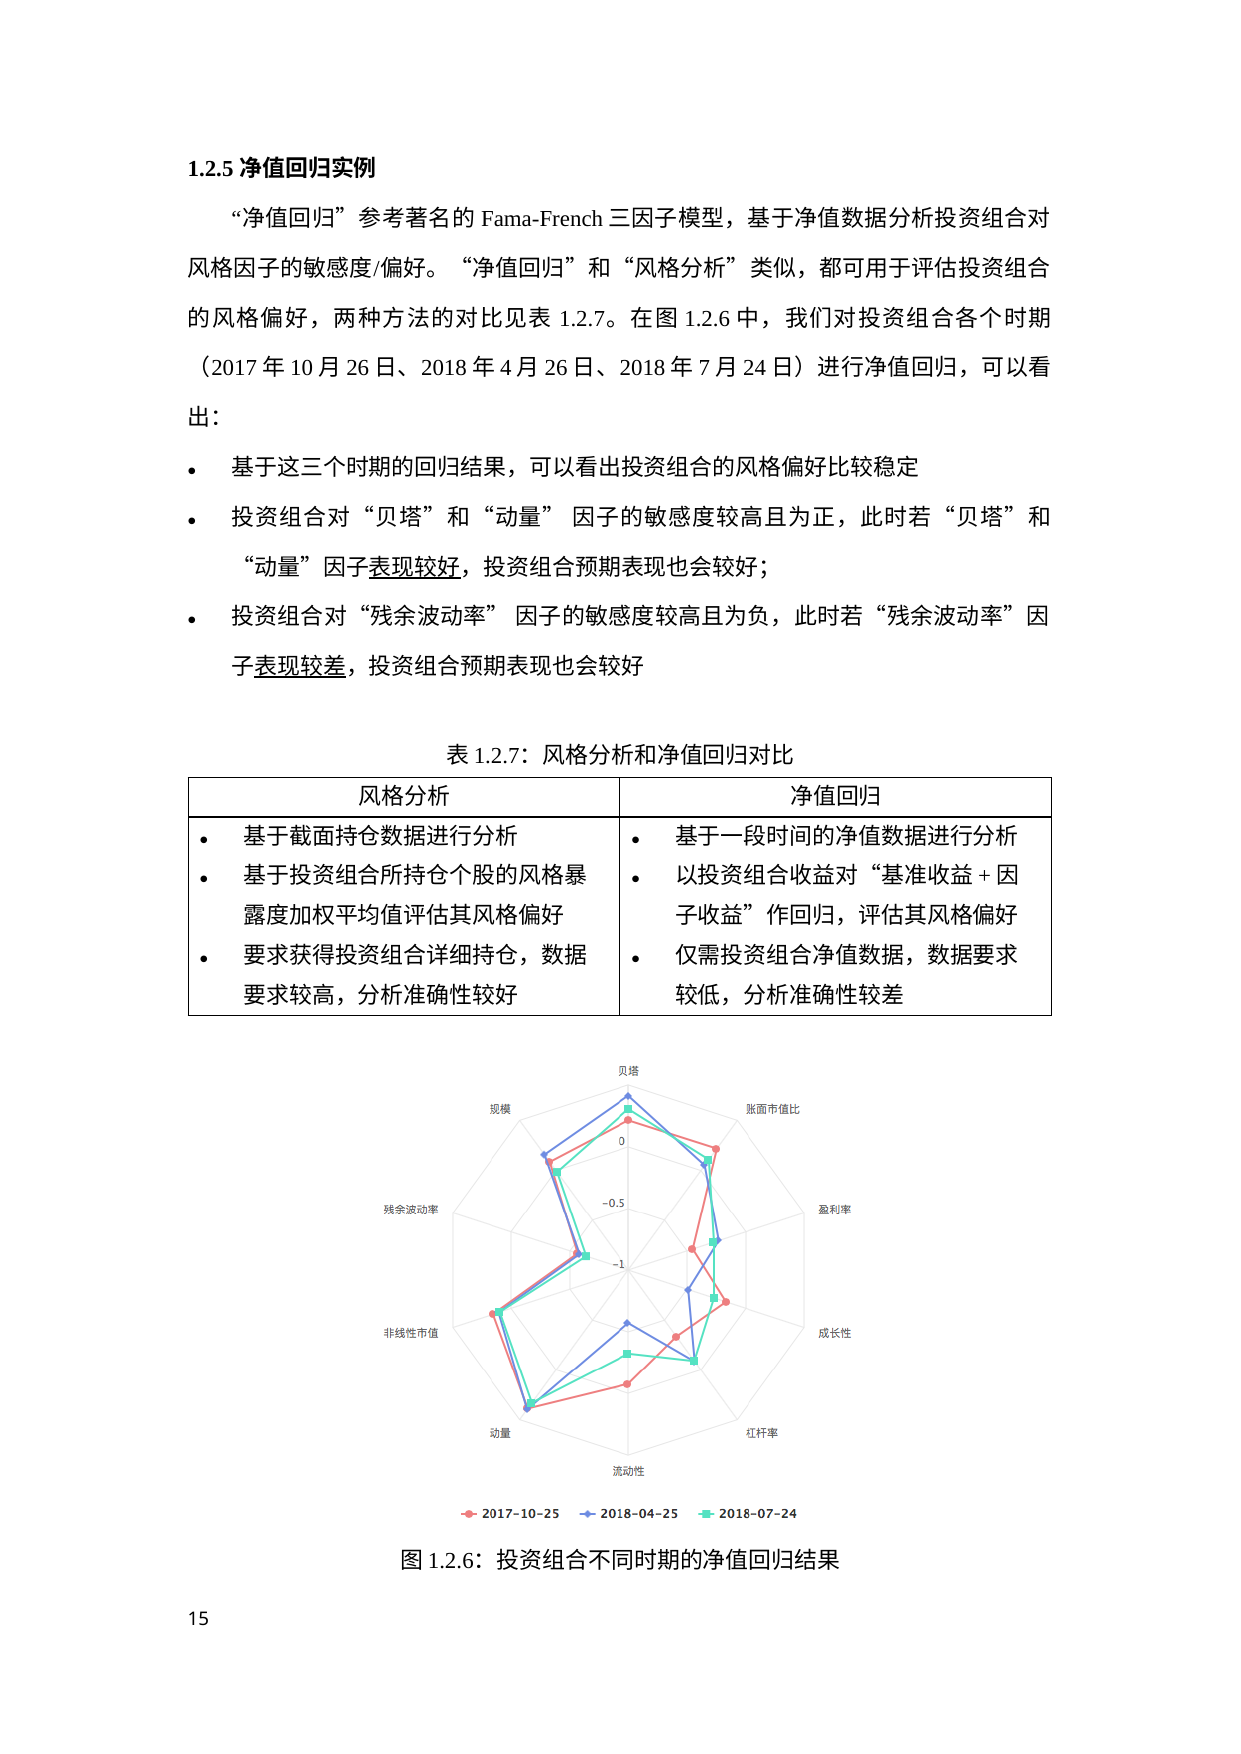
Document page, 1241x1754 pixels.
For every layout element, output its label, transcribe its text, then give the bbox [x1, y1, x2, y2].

table_header 净值回归 [620, 778, 1051, 816]
text “净值回归”参考著名的Fama-French三因子模型，基于净值数据分析投资组合对风格因子的敏感度/偏好。“净值回归”和“风格分析”类似，都可用于评估投资组合的风格偏好，两种方法的对比见表1.2.7。在图1.2.6中，我们对投资组合各个时期（2017年10月26日、2018年4月26日、2018年7月24日）进行净值回归，可以看出： [187, 200, 1053, 432]
table_header 风格分析 [189, 778, 619, 816]
table_cell 基于一段时间的净值数据进行分析 以投资组合收益对“基准收益 + 因子收益”作回归，评估其风格偏好 仅需投资组合净值数据，数据要求较低，分析准确性较差 [620, 818, 1051, 1015]
list 基于这三个时期的回归结果，可以看出投资组合的风格偏好比较稳定 [187, 449, 1053, 482]
text 表1.2.7：风格分析和净值回归对比 [187, 737, 1053, 770]
list 投资组合对“残余波动率” 因子的敏感度较高且为负，此时若“残余波动率”因子表现较差，投资组合预期表现也会较好 [187, 598, 1053, 681]
picture [363, 1055, 877, 1527]
table_cell 基于截面持仓数据进行分析 基于投资组合所持仓个股的风格暴露度加权平均值评估其风格偏好 要求获得投资组合详细持仓，数据要求较高，分析准确性较好 [189, 818, 619, 1015]
list 投资组合对“贝塔”和“动量” 因子的敏感度较高且为正，此时若“贝塔”和“动量”因子表现较好，投资组合预期表现也会较好； [187, 498, 1053, 582]
subtitle 1.2.5 净值回归实例 [187, 150, 1053, 183]
text 图1.2.6：投资组合不同时期的净值回归结果 [187, 1542, 1053, 1575]
